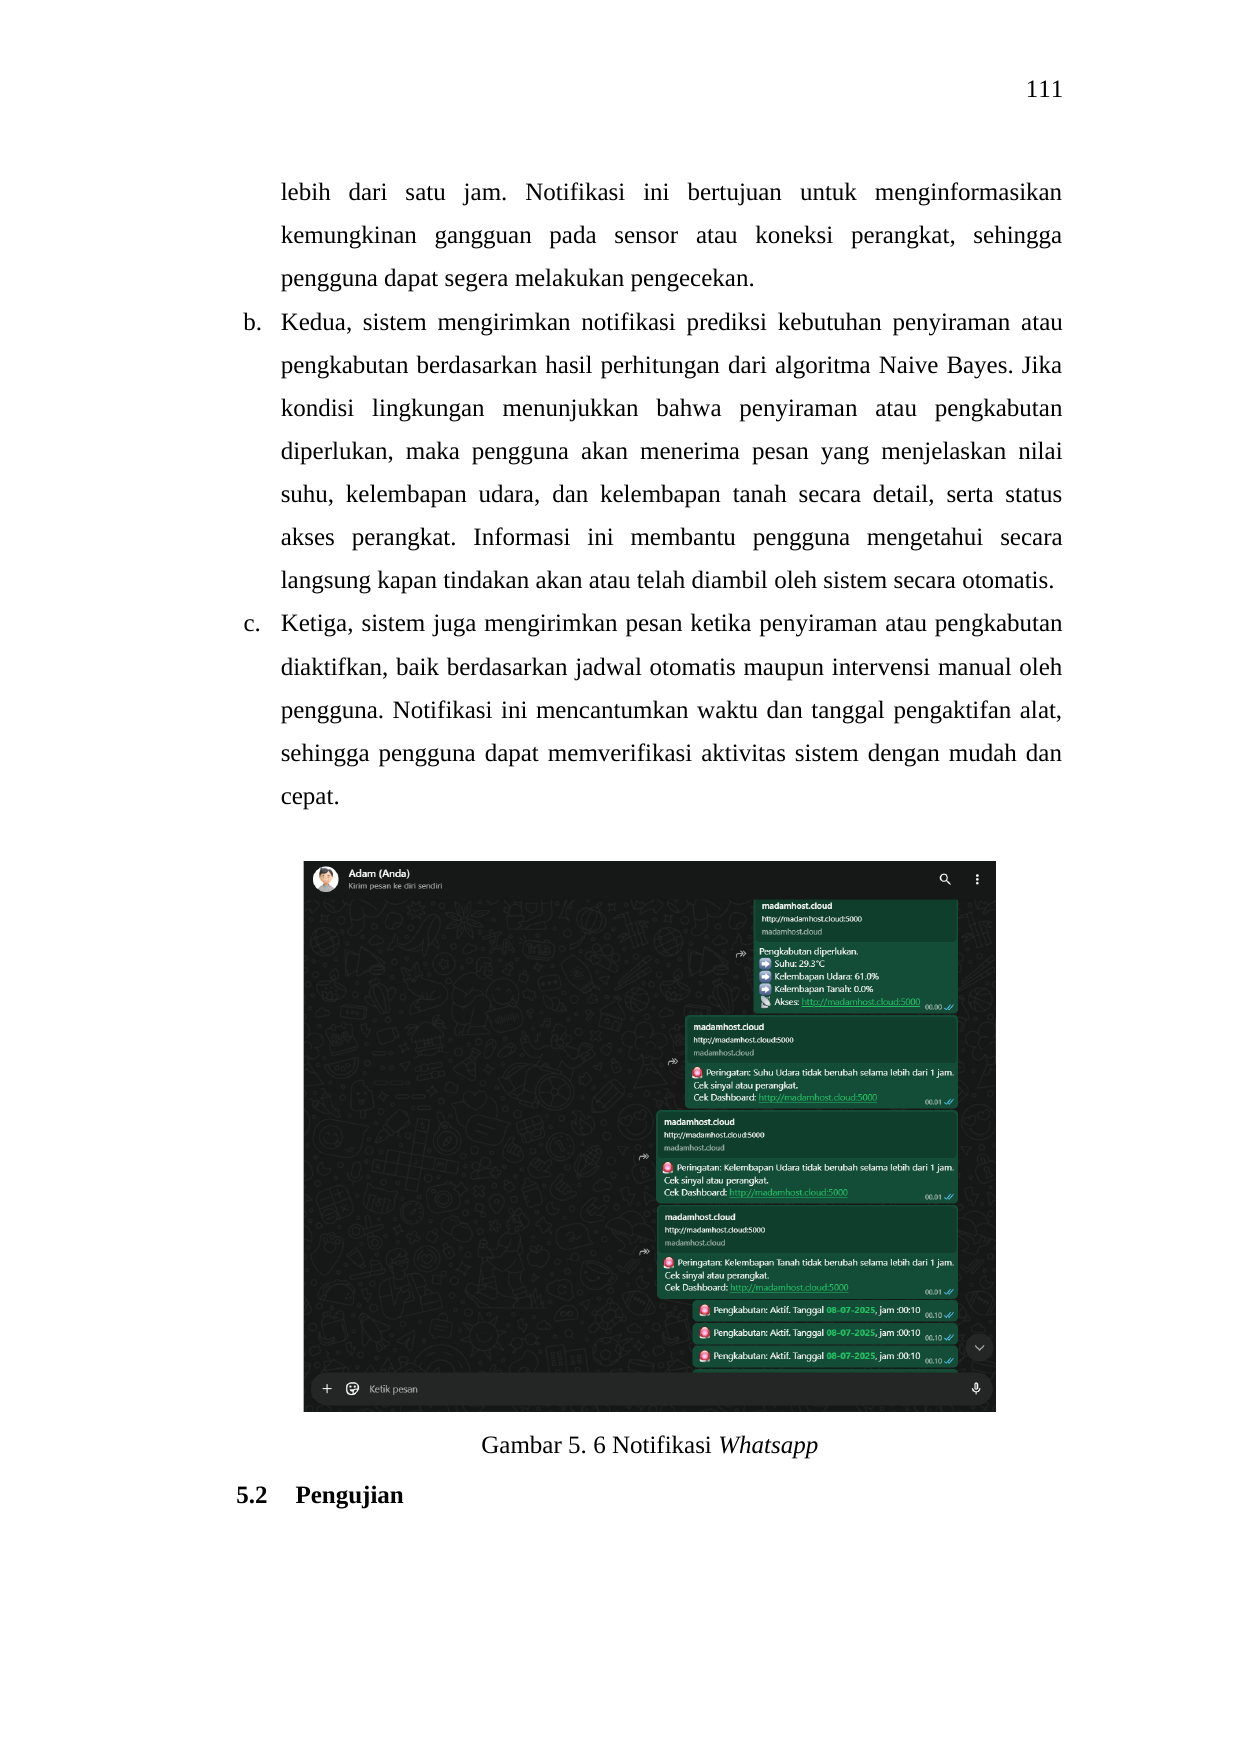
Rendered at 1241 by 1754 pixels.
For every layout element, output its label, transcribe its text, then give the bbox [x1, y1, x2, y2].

list Ketiga, sistem juga mengirimkan pesan ketika penyiraman atau pengkabutan diaktifkan, baik berdasarkan jadwal otomatis maupun intervensi manual oleh pengguna. Notifikasi ini mencantumkan waktu dan tanggal pengaktifan alat, sehingga pengguna dapat memverifikasi aktivitas sistem dengan mudah dan cepat. [243, 608, 1063, 810]
list Kedua, sistem mengirimkan notifikasi prediksi kebutuhan penyiraman atau pengkabutan berdasarkan hasil perhitungan dari algoritma Naive Bayes. Jika kondisi lingkungan menunjukkan bahwa penyiraman atau pengkabutan diperlukan, maka pengguna akan menerima pesan yang menjelaskan nilai suhu, kelembapan udara, dan kelembapan tanah secara detail, serta status akses perangkat. Informasi ini membantu pengguna mengetahui secara langsung kapan tindakan akan atau telah diambil oleh sistem secara otomatis. [243, 307, 1063, 594]
picture [303, 861, 996, 1412]
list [243, 177, 1063, 292]
subtitle Pengujian [236, 1480, 1063, 1508]
text Gambar 5. 6 Notifikasi Whatsapp [236, 1430, 1063, 1459]
